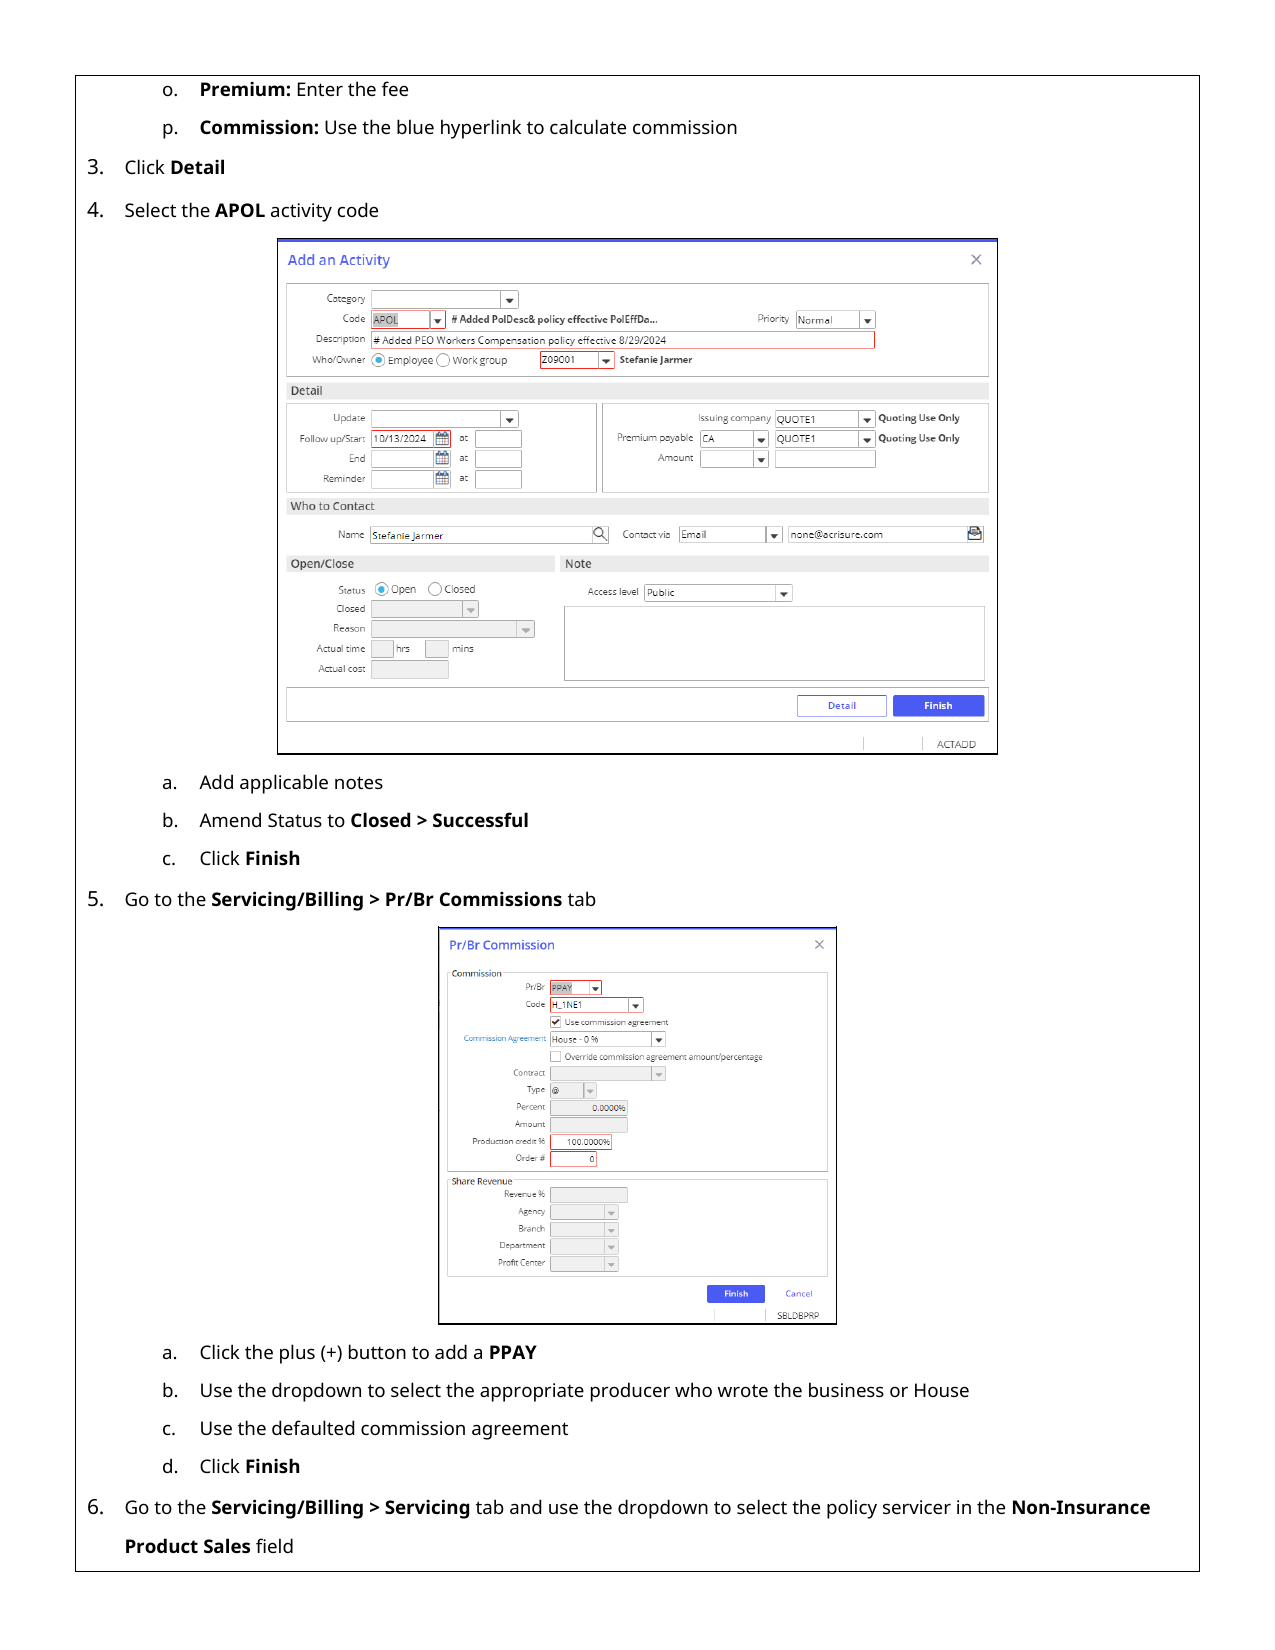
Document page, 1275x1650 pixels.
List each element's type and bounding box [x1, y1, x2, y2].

picture [278, 239, 997, 753]
table_header [76, 76, 1199, 1571]
picture [439, 928, 836, 1323]
